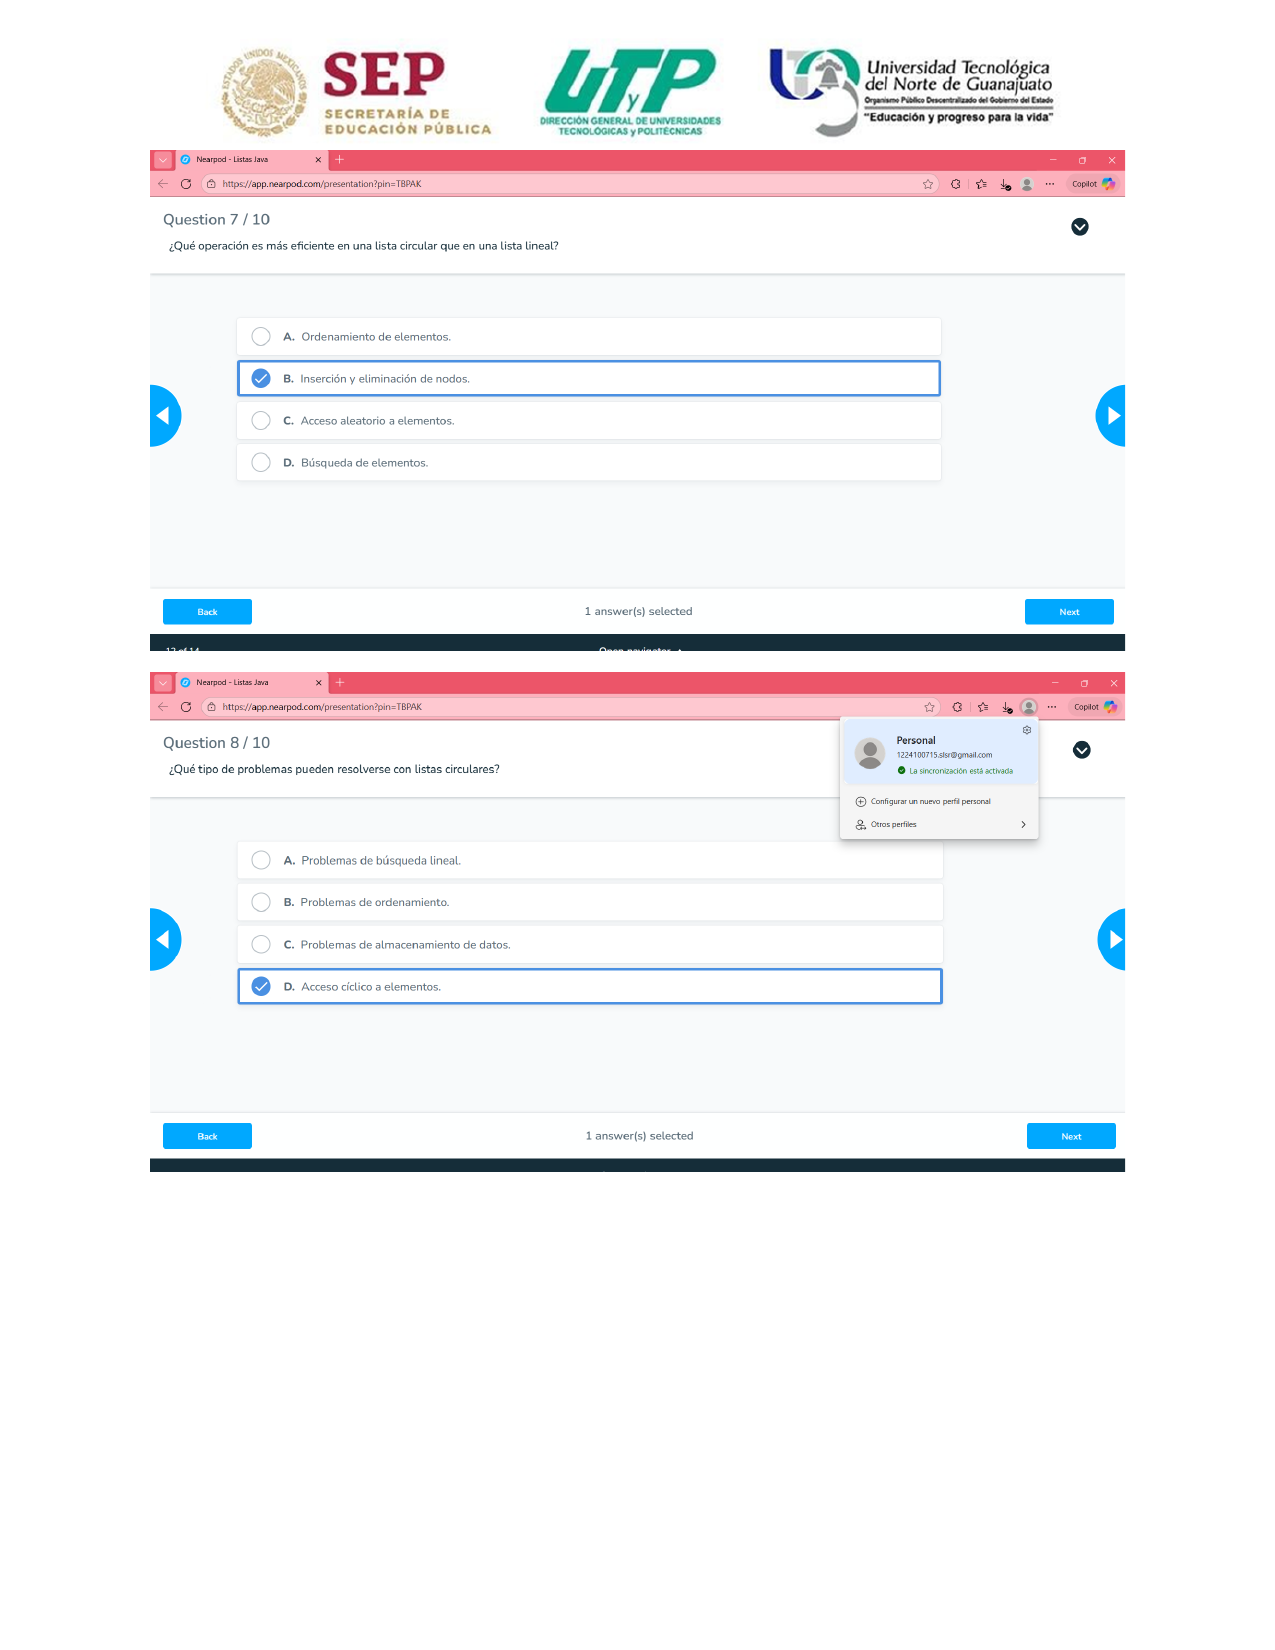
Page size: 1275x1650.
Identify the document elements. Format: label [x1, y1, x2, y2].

picture [150, 672, 1125, 1172]
picture [158, 932, 168, 947]
picture [150, 3, 1125, 651]
picture [1111, 932, 1121, 947]
picture [1109, 408, 1119, 423]
picture [158, 408, 168, 423]
